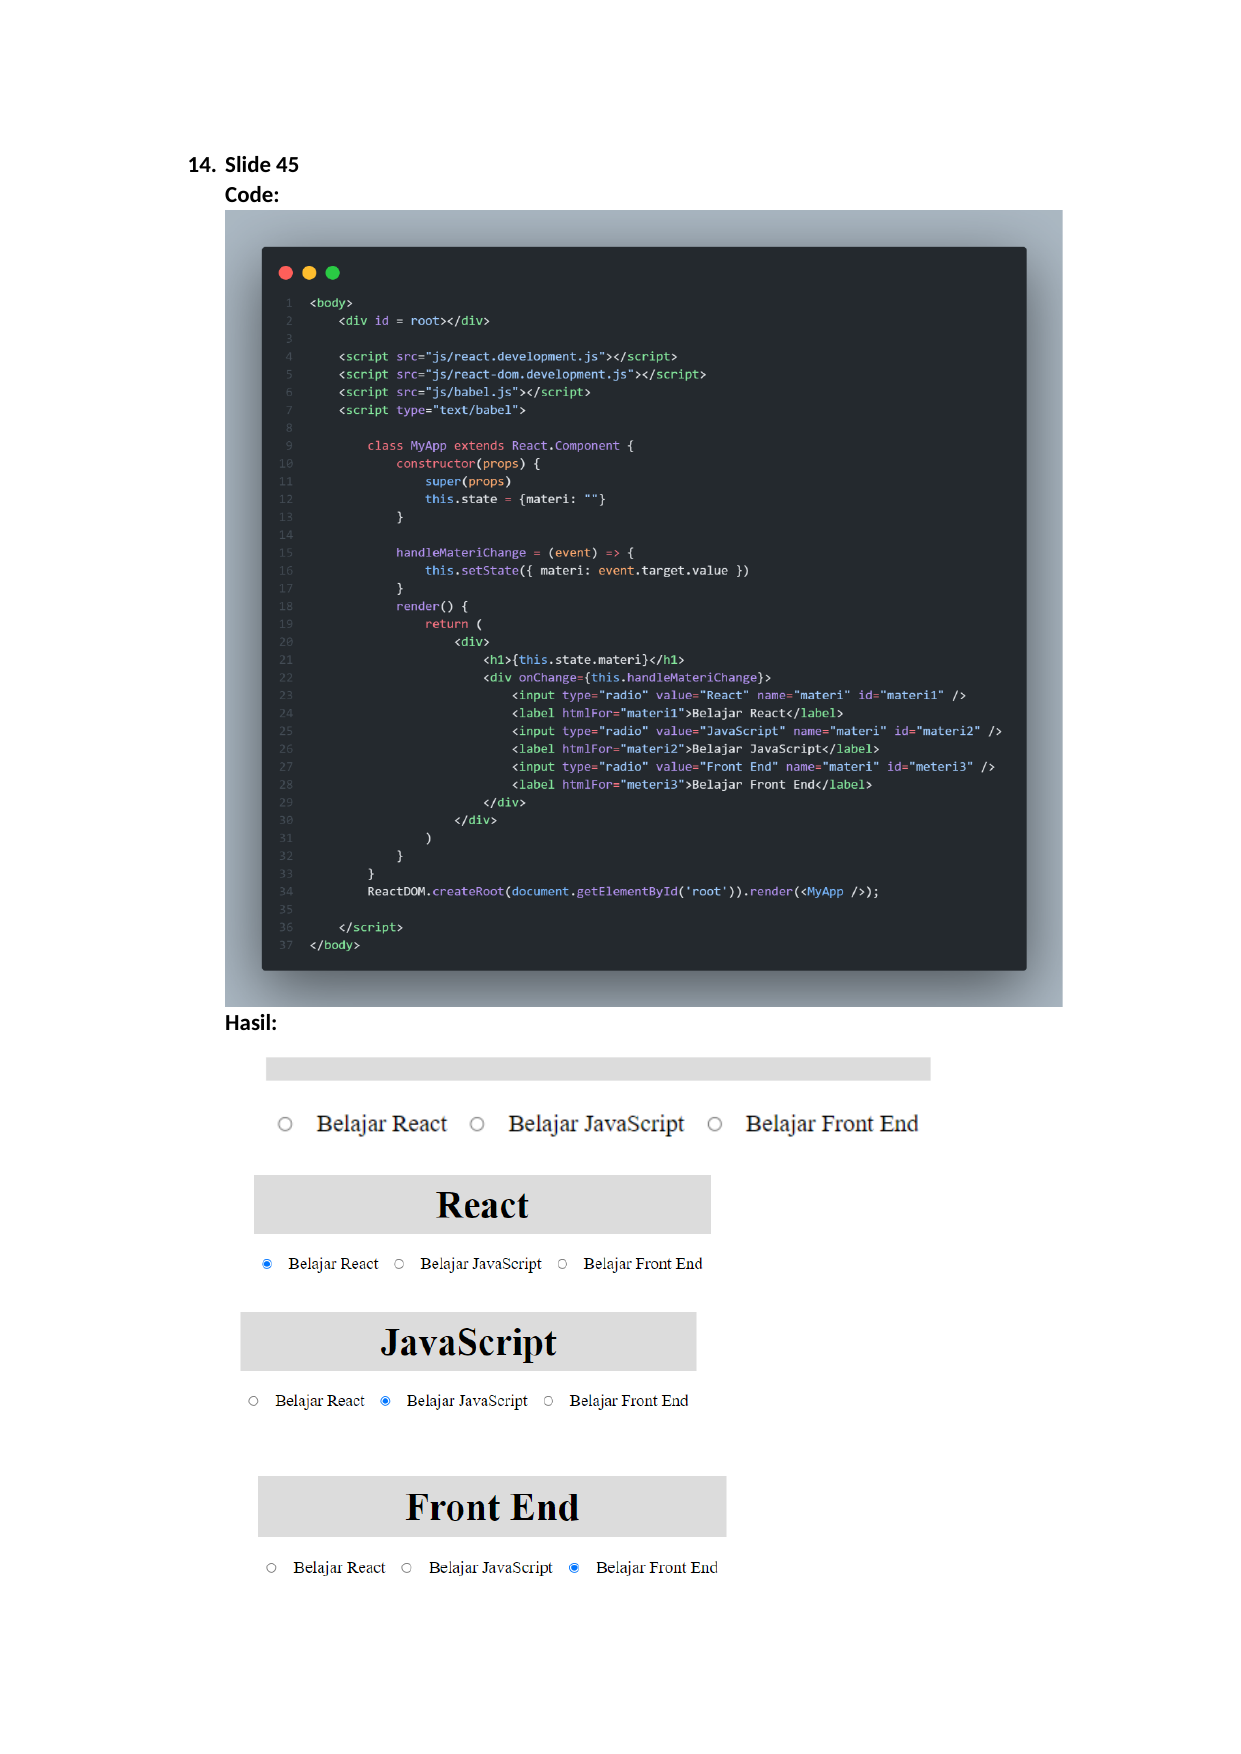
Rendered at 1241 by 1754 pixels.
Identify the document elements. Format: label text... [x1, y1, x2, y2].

picture [225, 210, 1063, 1007]
list Code: [225, 180, 1090, 208]
picture [243, 1464, 736, 1606]
list Hasil: [225, 1008, 1090, 1036]
picture [225, 1300, 719, 1434]
list Slide 45 [187, 150, 1090, 178]
picture [225, 1038, 963, 1160]
picture [225, 1161, 744, 1298]
